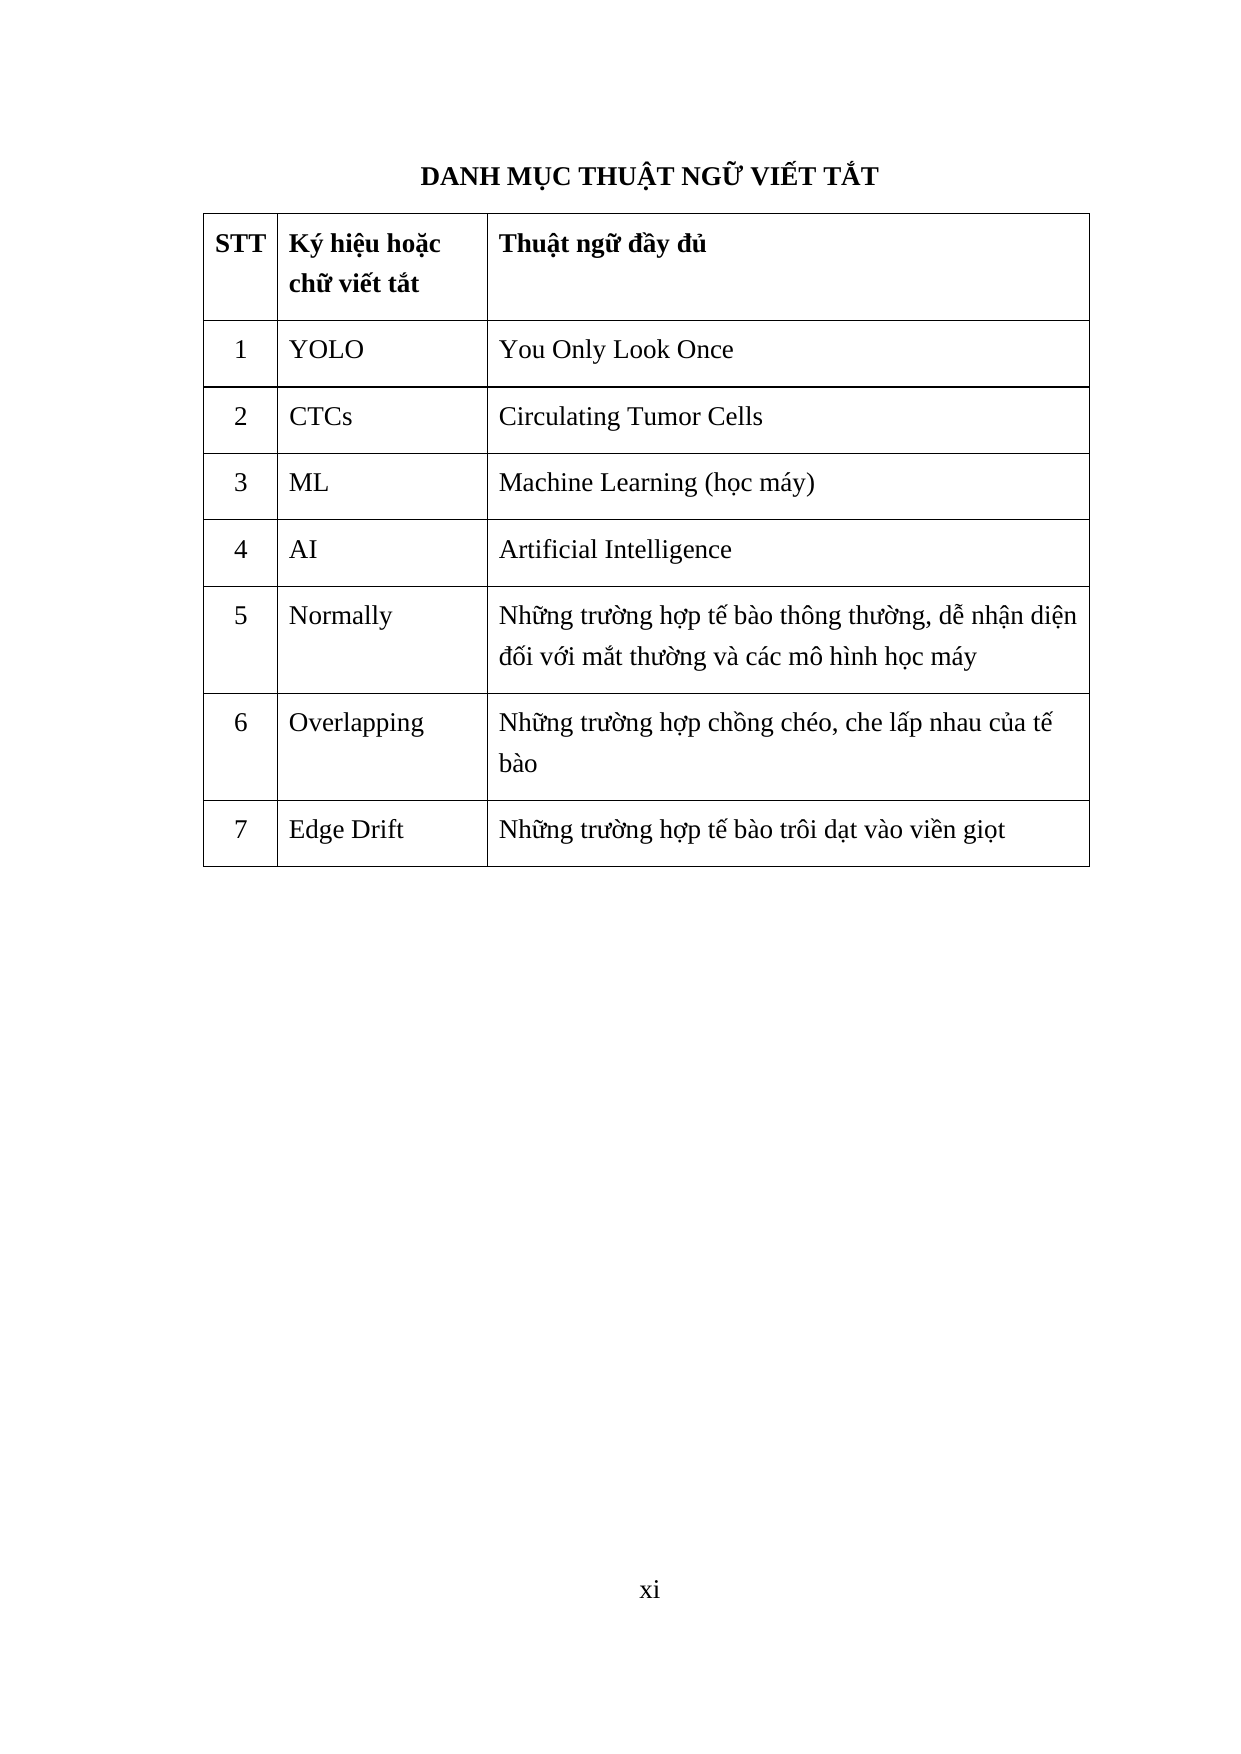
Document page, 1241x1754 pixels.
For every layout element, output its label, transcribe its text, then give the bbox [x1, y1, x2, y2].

table_header Ký hiệu hoặc chữ viết tắt [278, 214, 487, 320]
table_cell 7 [204, 801, 277, 866]
table_cell You Only Look Once [488, 321, 1089, 386]
table_cell Những trường hợp tế bào thông thường, dễ nhận diện đối với mắt thường và các mô hình học máy [488, 587, 1089, 693]
table_cell YOLO [278, 321, 487, 386]
table_header Thuật ngữ đầy đủ [488, 214, 1089, 320]
table_cell CTCs [278, 388, 487, 453]
table_cell 3 [204, 454, 277, 519]
table_cell AI [278, 520, 487, 586]
table_cell ML [278, 454, 487, 519]
table_cell Circulating Tumor Cells [488, 388, 1089, 453]
table_cell Edge Drift [278, 801, 487, 866]
table_cell Artificial Intelligence [488, 520, 1089, 586]
table_cell Normally [278, 587, 487, 693]
table_header STT [204, 214, 277, 320]
table_cell 4 [204, 520, 277, 586]
table_cell 6 [204, 694, 277, 799]
table_cell Những trường hợp tế bào trôi dạt vào viền giọt [488, 801, 1089, 866]
table_cell 1 [204, 321, 277, 386]
table_cell Overlapping [278, 694, 487, 799]
table_cell 5 [204, 587, 277, 693]
table_cell 2 [204, 388, 277, 453]
table_cell Những trường hợp chồng chéo, che lấp nhau của tế bào [488, 694, 1089, 799]
text DANH MỤC THUẬT NGỮ VIẾT TẮT [177, 160, 1122, 191]
table_cell Machine Learning (học máy) [488, 454, 1089, 519]
